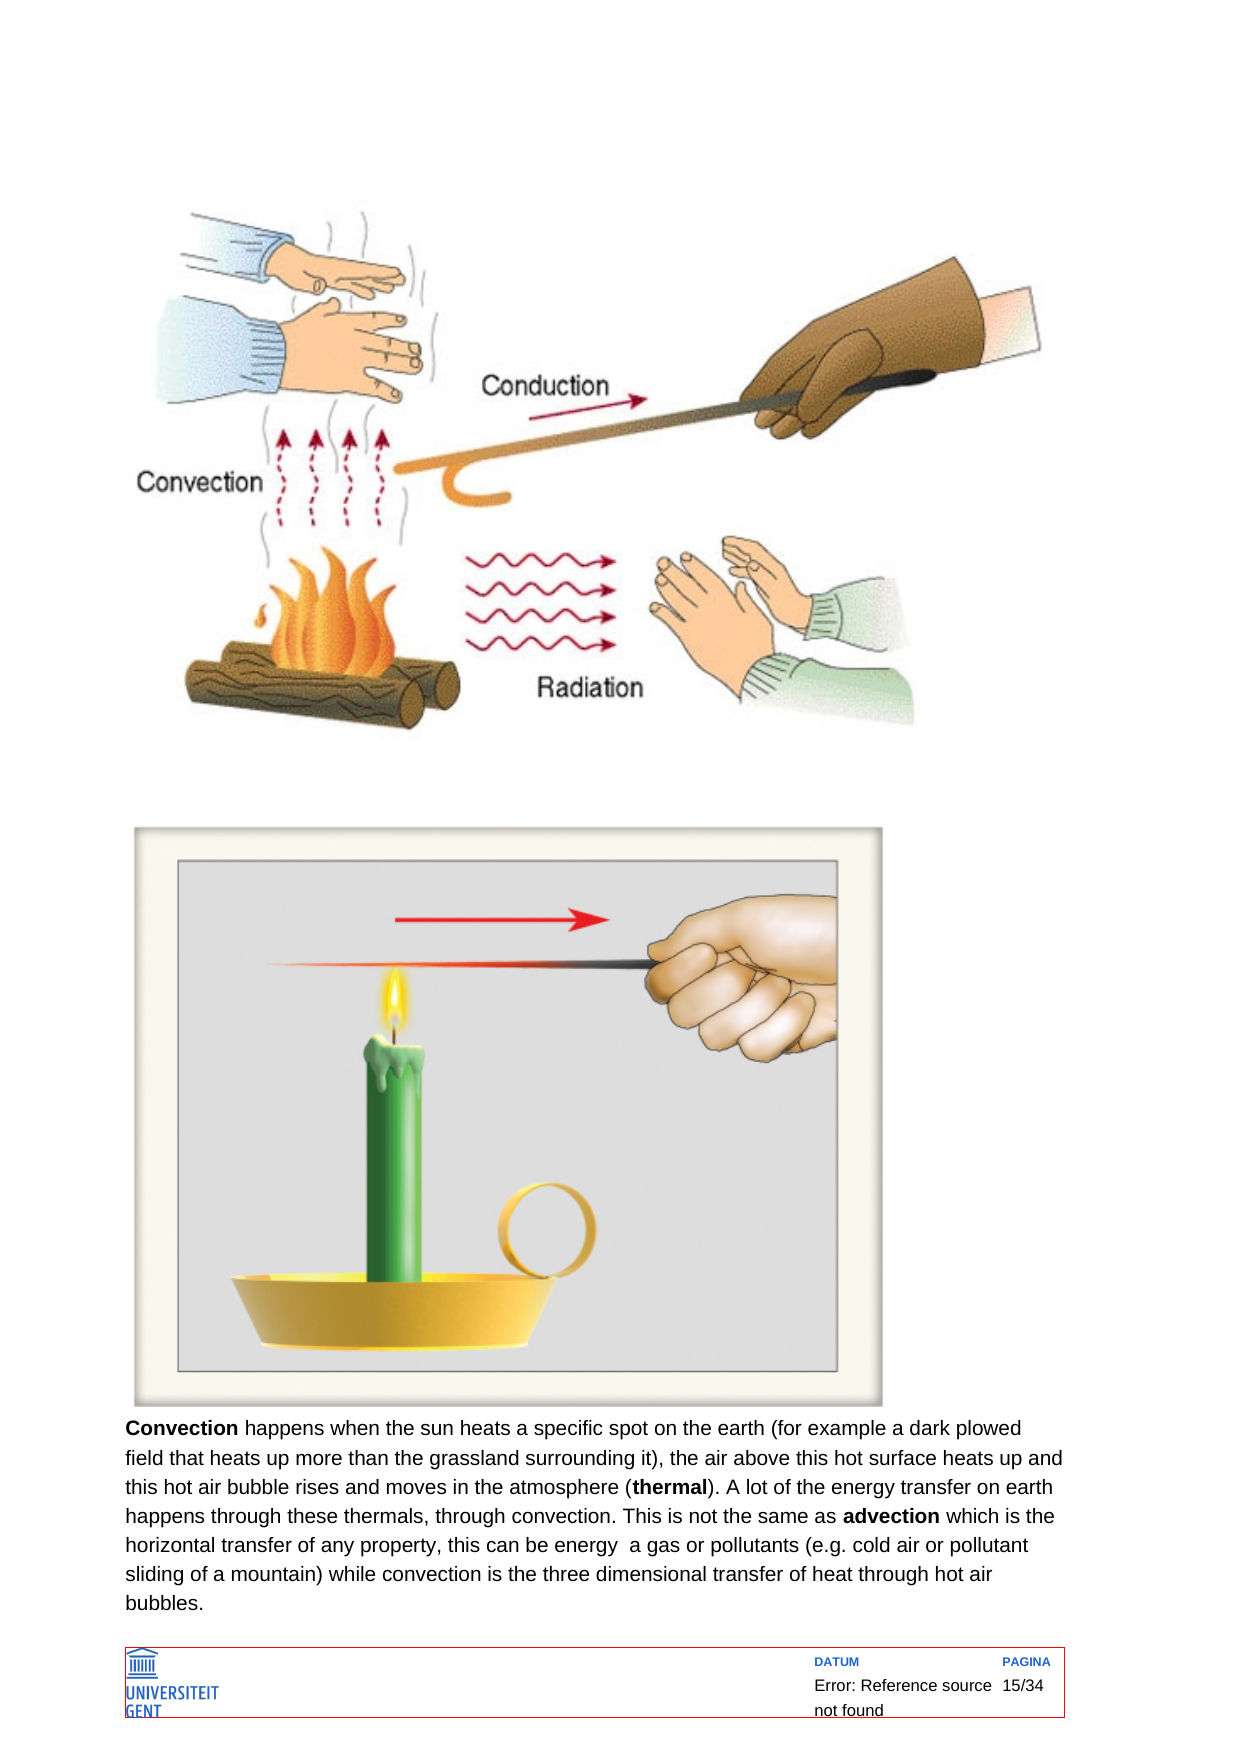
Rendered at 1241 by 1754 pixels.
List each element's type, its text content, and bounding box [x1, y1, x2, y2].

picture [95, 1623, 252, 1749]
text Convection happens when the sun heats a specific spot on the earth (for example a dark plowed field that heats up more than the grassland surrounding it), the air above this hot surface heats up and this hot air bubble rises and moves in the atmosphere (thermal). A lot of the energy transfer on earth happens through these thermals, through convection. This is not the same as advection which is the horizontal transfer of any property, this can be energy a gas or pollutants (e.g. cold air or pollutant sliding of a mountain) while convection is the three dimensional transfer of heat through hot air bubbles. [125, 1411, 1065, 1615]
picture [125, 124, 1065, 1412]
